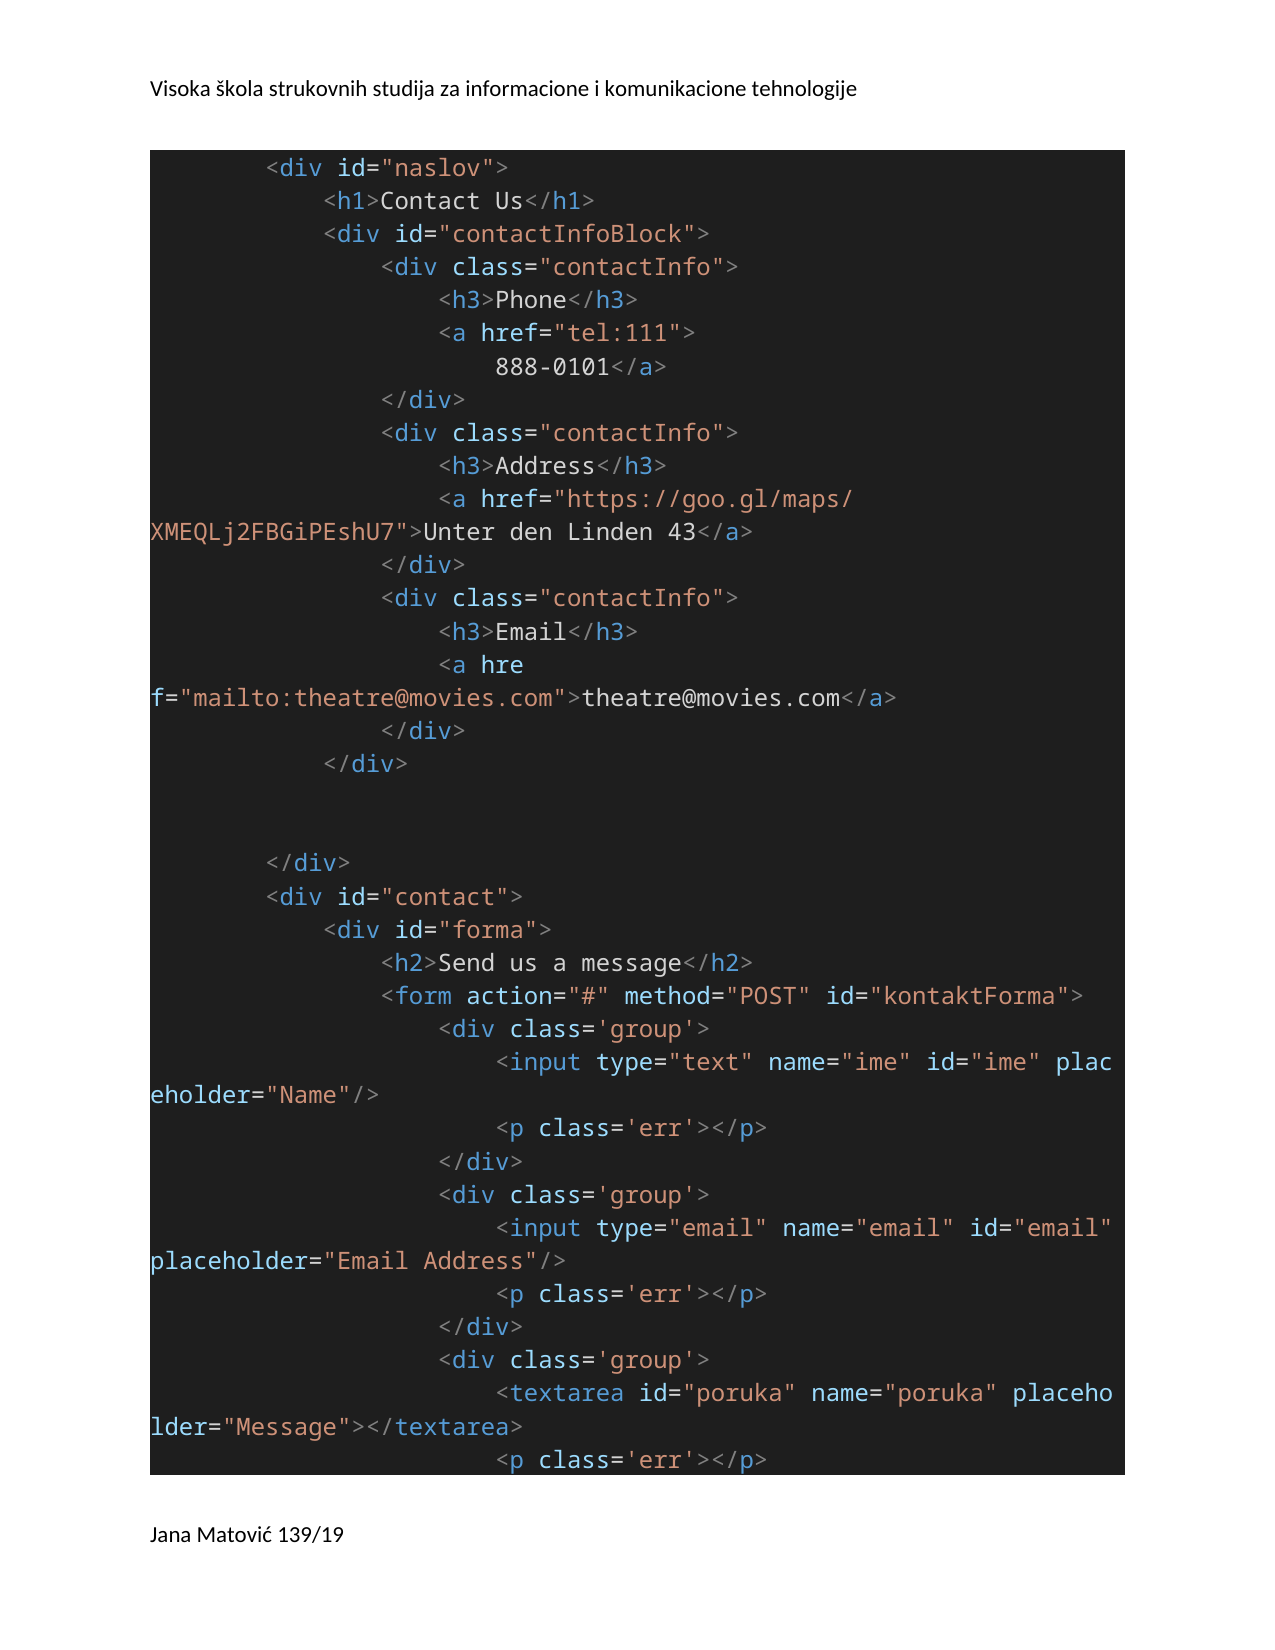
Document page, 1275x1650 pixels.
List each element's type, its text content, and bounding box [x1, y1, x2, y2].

text <div id="naslov"> [150, 150, 1125, 183]
text <div class='group'> [150, 1177, 1125, 1210]
text <a href="mailto:theatre@movies.com">theatre@movies.com</a> [150, 647, 1125, 713]
text <input type="text" name="ime" id="ime" placeholder="Name"/> [150, 1044, 1125, 1111]
text </div> [150, 746, 1125, 779]
text <p class='err'></p> [150, 1111, 1125, 1144]
text <form action="#" method="POST" id="kontaktForma"> [150, 978, 1125, 1011]
text <div id="forma"> [150, 912, 1125, 945]
text <h3>Address</h3> [150, 448, 1125, 481]
text <input type="email" name="email" id="email" placeholder="Email Address"/> [150, 1210, 1125, 1276]
text </div> [150, 1309, 1125, 1342]
text </div> [150, 1144, 1125, 1177]
text <textarea id="poruka" name="poruka" placeholder="Message"></textarea> [150, 1376, 1125, 1442]
text <div class="contactInfo"> [150, 249, 1125, 282]
text <div class="contactInfo"> [150, 581, 1125, 614]
text </div> [150, 382, 1125, 415]
text <div id="contactInfoBlock"> [150, 216, 1125, 249]
text </div> [150, 713, 1125, 746]
text <a href="https://goo.gl/maps/XMEQLj2FBGiPEshU7">Unter den Linden 43</a> [150, 481, 1125, 547]
text <p class='err'></p> [150, 1442, 1125, 1475]
text </div> [150, 846, 1125, 879]
text <div class='group'> [150, 1342, 1125, 1376]
text <div class='group'> [150, 1011, 1125, 1044]
text 888-0101</a> [150, 349, 1125, 382]
text <h3>Email</h3> [150, 614, 1125, 647]
text <a href="tel:111"> [150, 316, 1125, 349]
text <h2>Send us a message</h2> [150, 945, 1125, 978]
text <p class='err'></p> [150, 1276, 1125, 1309]
text <div class="contactInfo"> [150, 415, 1125, 448]
text <div id="contact"> [150, 879, 1125, 912]
text <h1>Contact Us</h1> [150, 183, 1125, 216]
text <h3>Phone</h3> [150, 282, 1125, 316]
text </div> [150, 547, 1125, 581]
